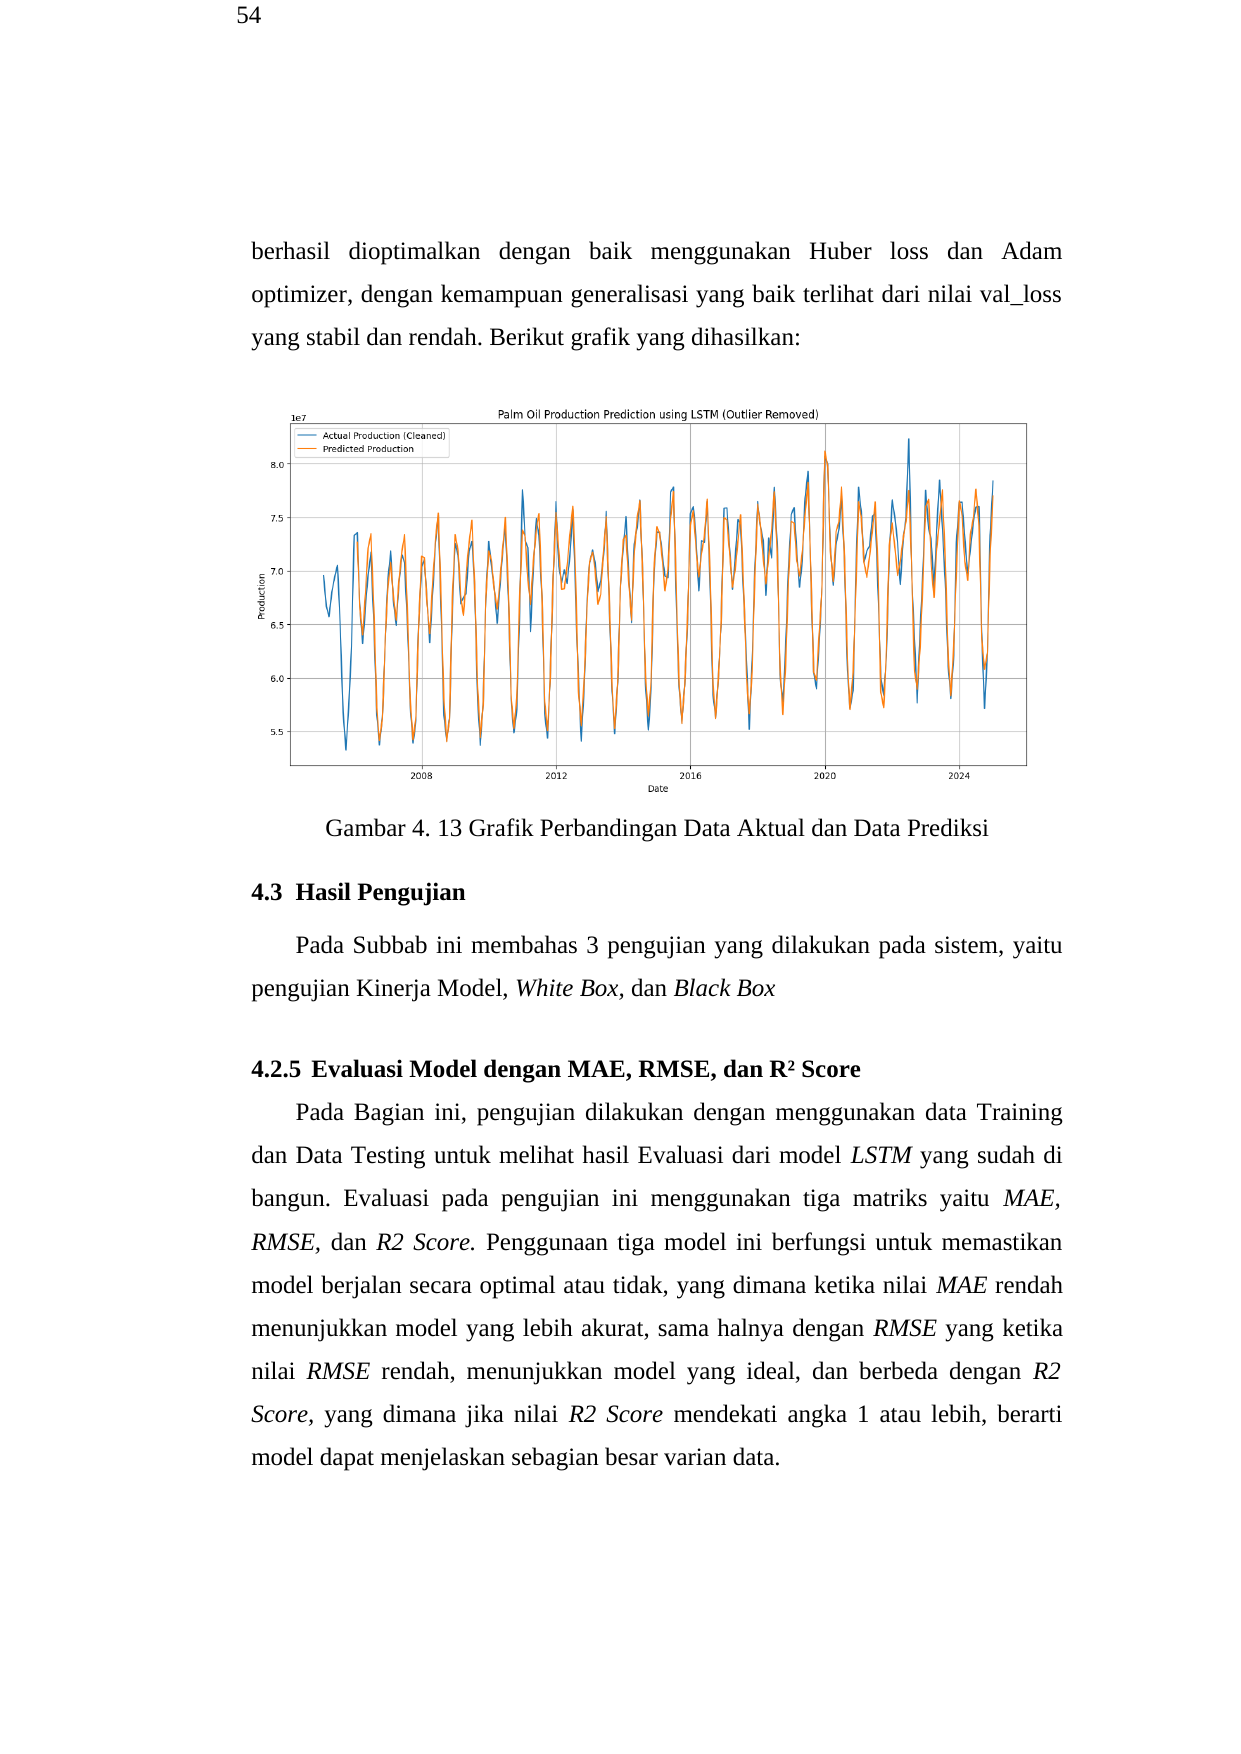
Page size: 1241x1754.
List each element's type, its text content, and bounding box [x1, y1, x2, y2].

list Evaluasi Model dengan MAE, RMSE, dan R² Score [251, 1054, 1063, 1083]
subtitle Hasil Pengujian [251, 877, 1063, 905]
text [251, 236, 1063, 351]
text Pada Bagian ini, pengujian dilakukan dengan menggunakan data Training dan Data Testing untuk melihat hasil Evaluasi dari model LSTM yang sudah di bangun. Evaluasi pada pengujian ini menggunakan tiga matriks yaitu MAE, RMSE, dan R2 Score. Penggunaan tiga model ini berfungsi untuk memastikan model berjalan secara optimal atau tidak, yang dimana ketika nilai MAE rendah menunjukkan model yang lebih akurat, sama halnya dengan RMSE yang ketika nilai RMSE rendah, menunjukkan model yang ideal, dan berbeda dengan R2 Score, yang dimana jika nilai R2 Score mendekati angka 1 atau lebih, berarti model dapat menjelaskan sebagian besar varian data. [251, 1097, 1063, 1471]
picture [251, 403, 1032, 799]
text Gambar 4. 13 Grafik Perbandingan Data Aktual dan Data Prediksi [251, 813, 1063, 841]
text Pada Subbab ini membahas 3 pengujian yang dilakukan pada sistem, yaitu pengujian Kinerja Model, White Box, dan Black Box [251, 930, 1063, 1002]
